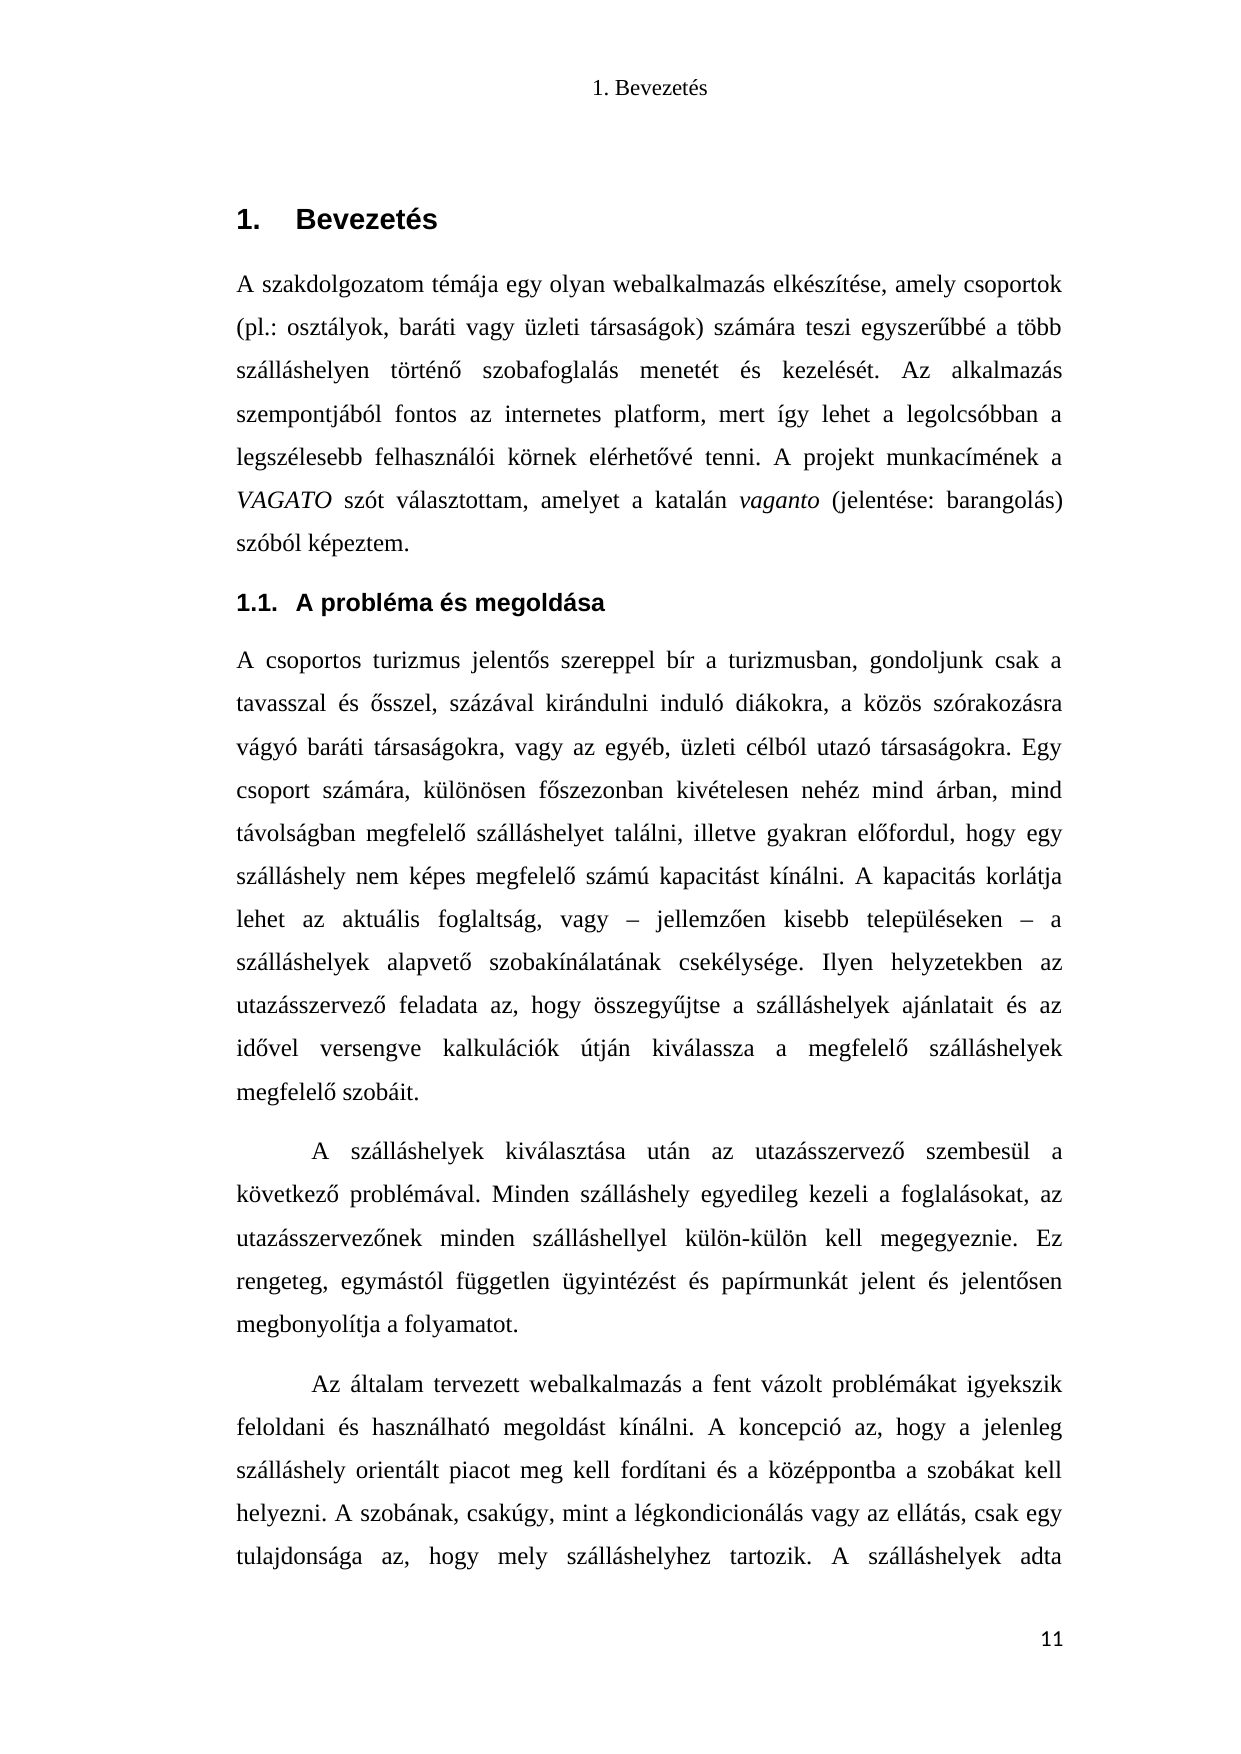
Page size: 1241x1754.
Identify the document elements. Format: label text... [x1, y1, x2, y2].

text A szakdolgozatom témája egy olyan webalkalmazás elkészítése, amely csoportok (pl.: osztályok, baráti vagy üzleti társaságok) számára teszi egyszerűbbé a több szálláshelyen történő szobafoglalás menetét és kezelését. Az alkalmazás szempontjából fontos az internetes platform, mert így lehet a legolcsóbban a legszélesebb felhasználói körnek elérhetővé tenni. A projekt munkacímének a VAGATO szót választottam, amelyet a katalán vaganto (jelentése: barangolás) szóból képeztem. [236, 269, 1063, 557]
subtitle A probléma és megoldása [236, 588, 1063, 617]
text A csoportos turizmus jelentős szereppel bír a turizmusban, gondoljunk csak a tavasszal és ősszel, százával kirándulni induló diákokra, a közös szórakozásra vágyó baráti társaságokra, vagy az egyéb, üzleti célból utazó társaságokra. Egy csoport számára, különösen főszezonban kivételesen nehéz mind árban, mind távolságban megfelelő szálláshelyet találni, illetve gyakran előfordul, hogy egy szálláshely nem képes megfelelő számú kapacitást kínálni. A kapacitás korlátja lehet az aktuális foglaltság, vagy – jellemzően kisebb településeken – a szálláshelyek alapvető szobakínálatának csekélysége. Ilyen helyzetekben az utazásszervező feladata az, hogy összegyűjtse a szálláshelyek ajánlatait és az idővel versengve kalkulációk útján kiválassza a megfelelő szálláshelyek megfelelő szobáit. [236, 645, 1063, 1105]
subtitle Bevezetés [236, 202, 1063, 236]
text A szálláshelyek kiválasztása után az utazásszervező szembesül a következő problémával. Minden szálláshely egyedileg kezeli a foglalásokat, az utazásszervezőnek minden szálláshellyel külön-külön kell megegyeznie. Ez rengeteg, egymástól független ügyintézést és papírmunkát jelent és jelentősen megbonyolítja a folyamatot. [236, 1136, 1063, 1338]
